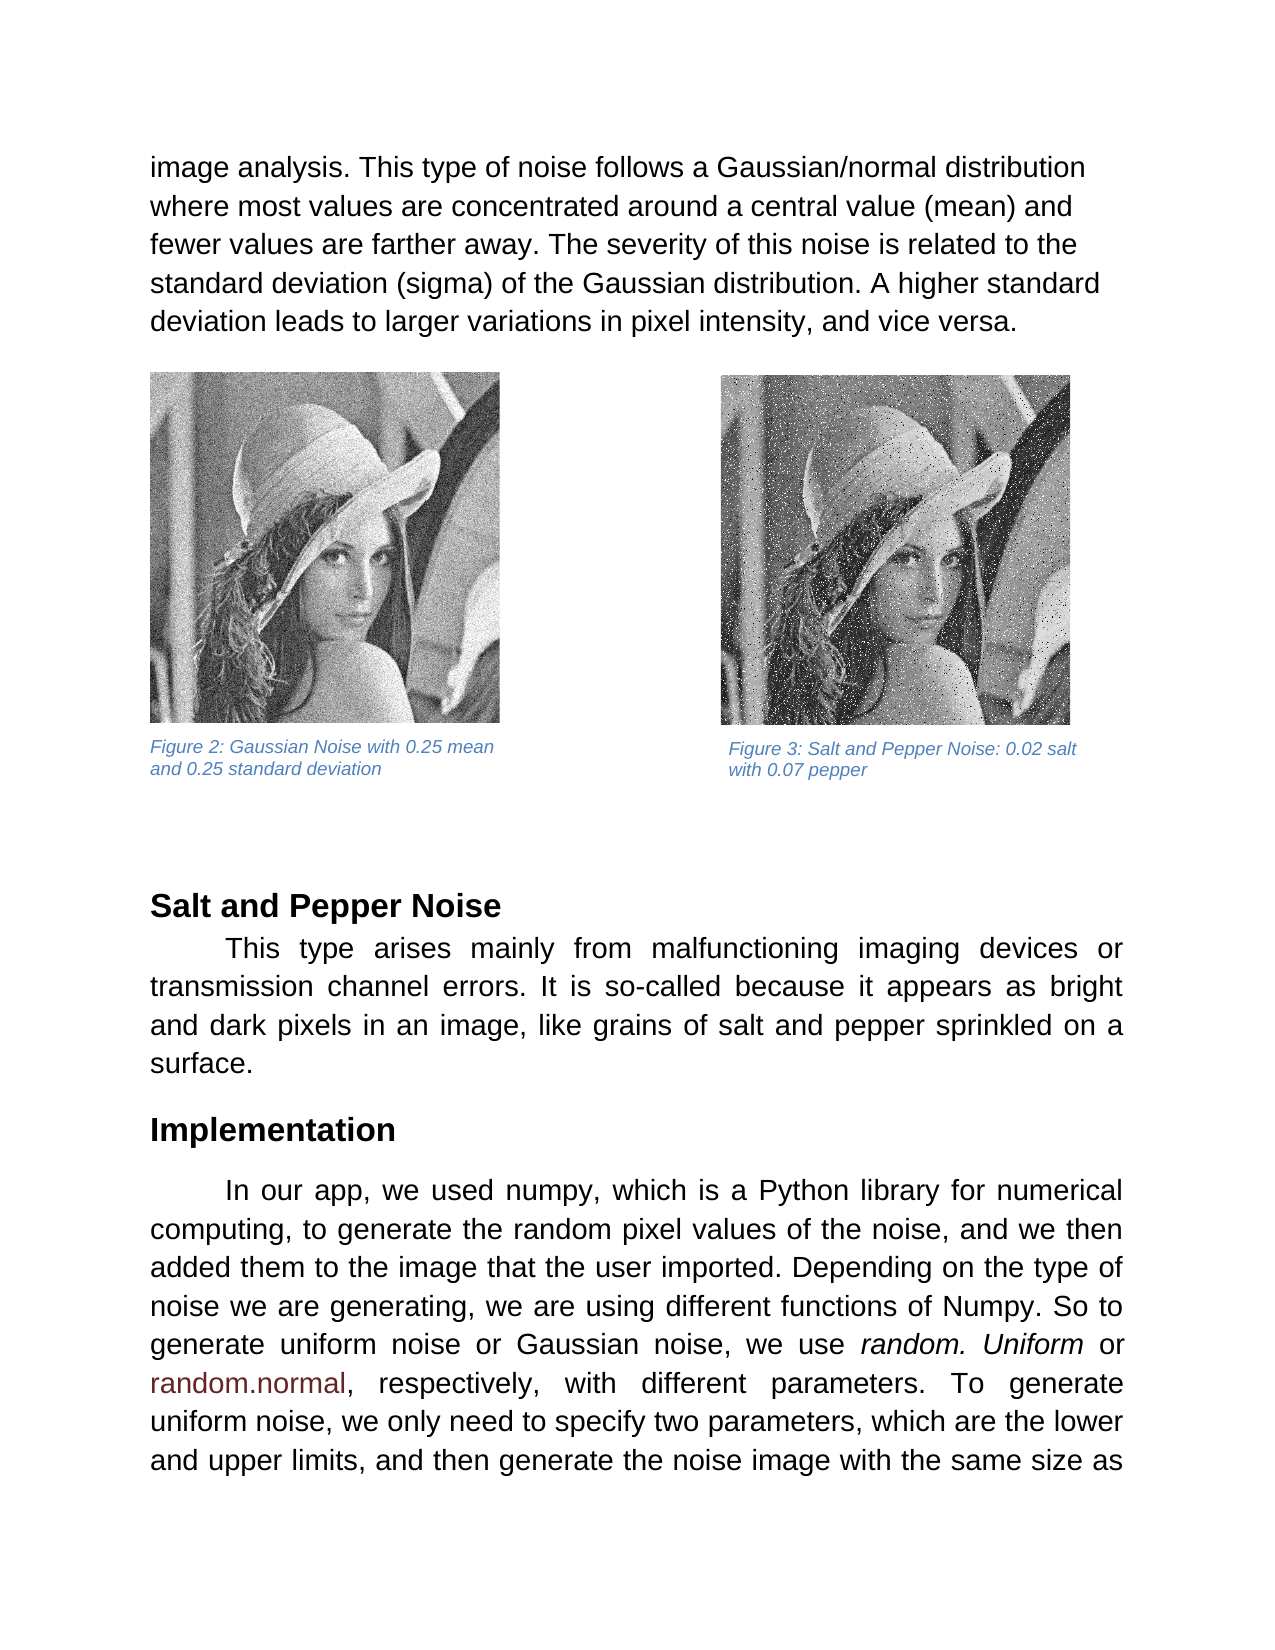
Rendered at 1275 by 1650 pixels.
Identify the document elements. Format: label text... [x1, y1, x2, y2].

picture [150, 372, 500, 723]
text This type arises mainly from malfunctioning imaging devices or transmission channel errors. It is so-called because it appears as bright and dark pixels in an image, like grains of salt and pepper sprinkled on a surface. [150, 931, 1125, 1080]
text Salt and Pepper Noise [150, 886, 1125, 925]
picture [720, 375, 1071, 725]
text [150, 150, 1125, 338]
subtitle Implementation [150, 1110, 1112, 1148]
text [150, 1173, 1125, 1477]
